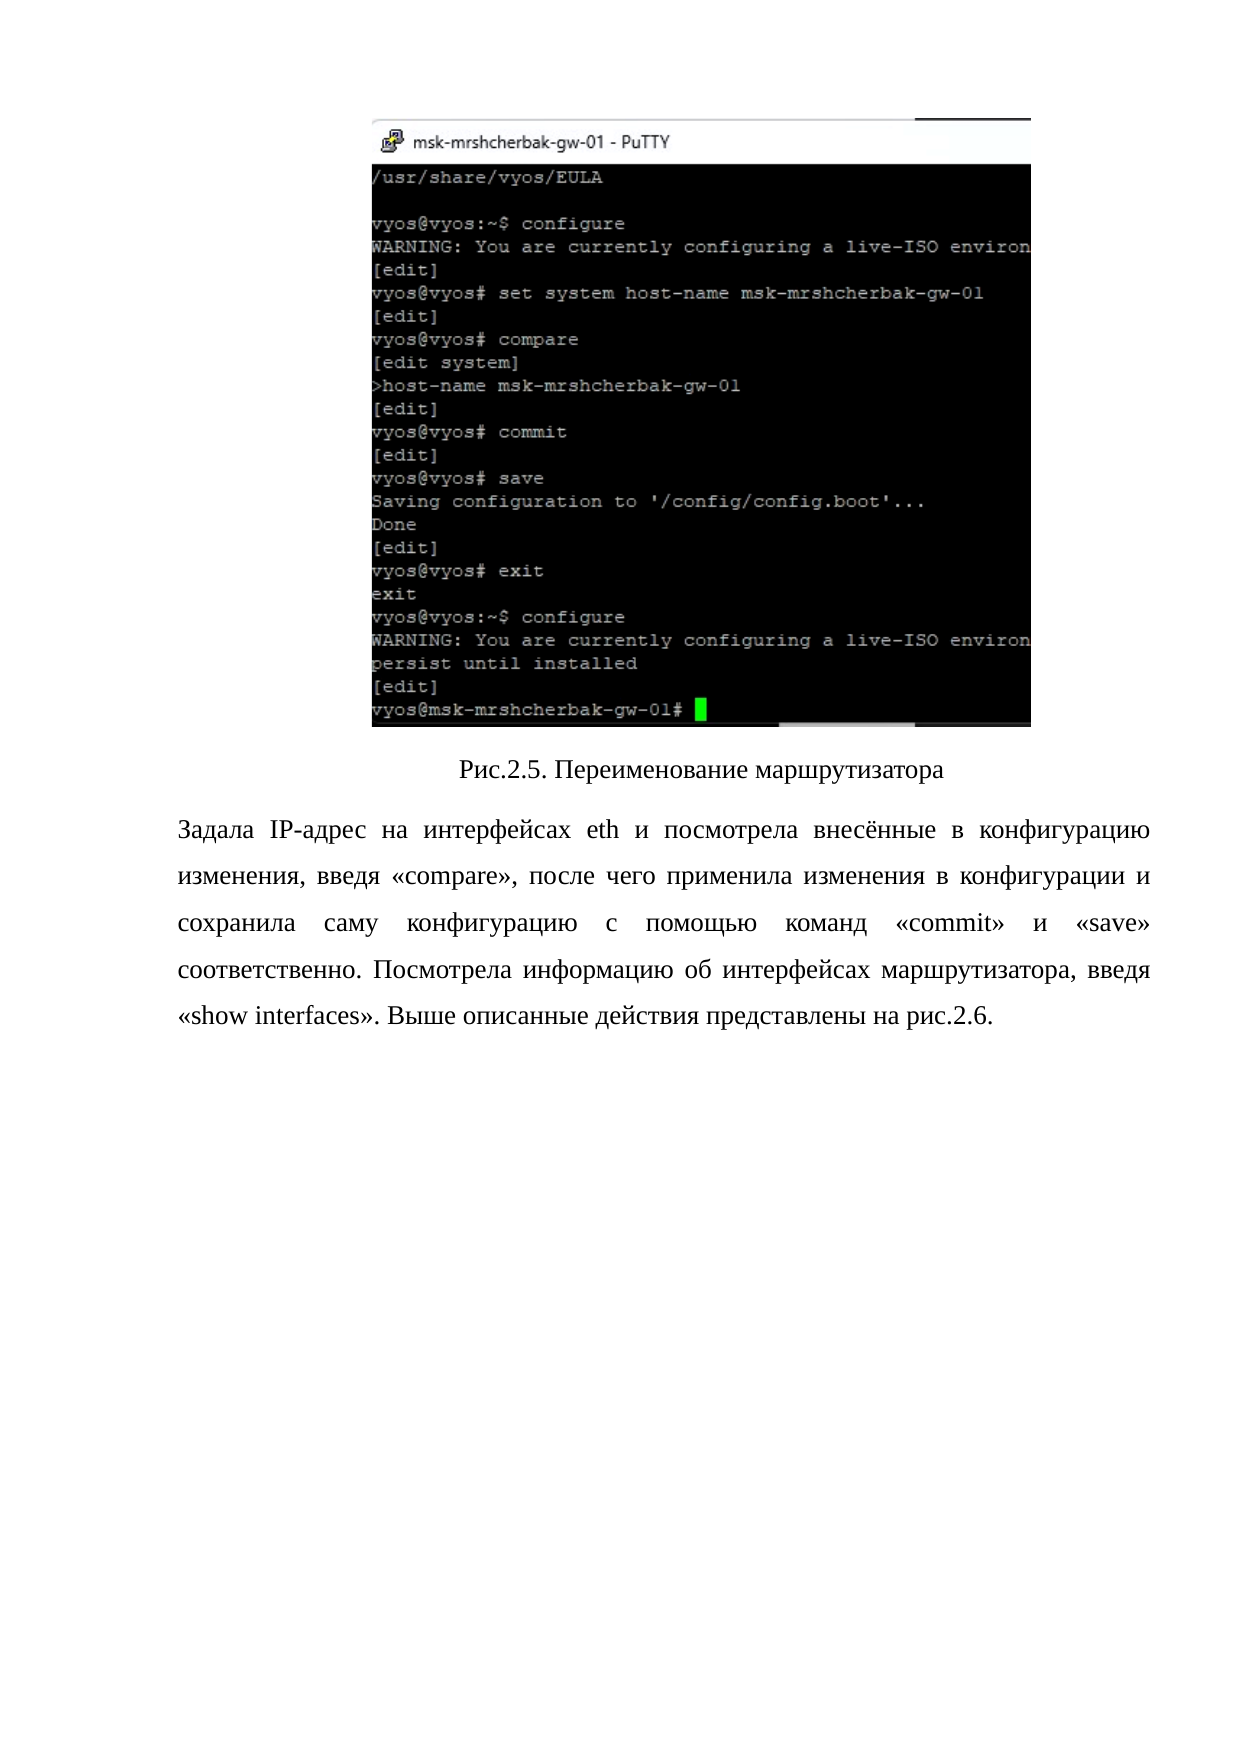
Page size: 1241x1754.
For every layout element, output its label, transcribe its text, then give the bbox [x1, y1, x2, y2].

picture [371, 118, 1031, 727]
text Рис.2.5. Переименование маршрутизатора [177, 753, 1152, 785]
text Задала IP-адрес на интерфейсах eth и посмотрела внесённые в конфигурацию изменения, введя «compare», после чего применила изменения в конфигурации и сохранила саму конфигурацию с помощью команд «commit» и «save» соответственно. Посмотрела информацию об интерфейсах маршрутизатора, введя «show interfaces». Выше описанные действия представлены на рис.2.6. [177, 813, 1152, 1031]
